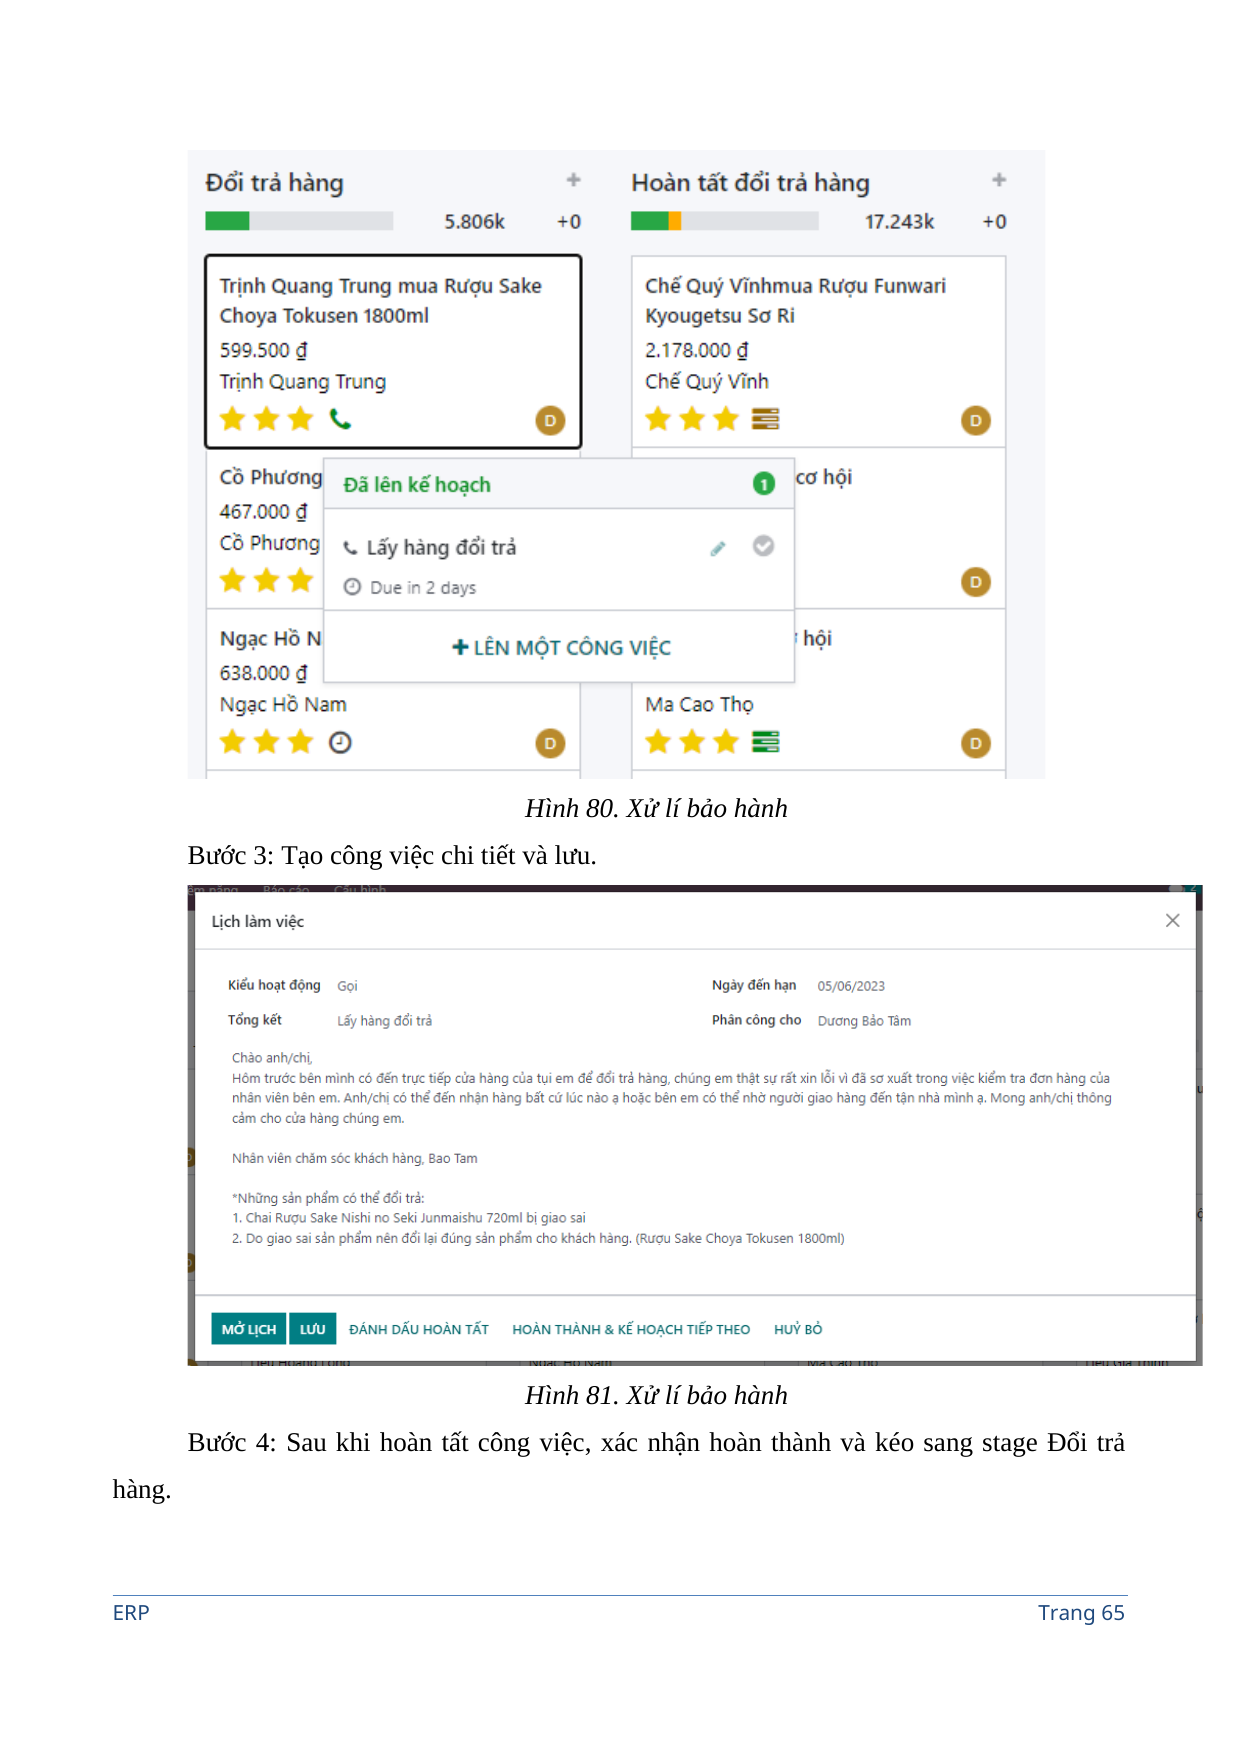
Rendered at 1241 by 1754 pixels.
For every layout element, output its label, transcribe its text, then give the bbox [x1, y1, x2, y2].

text Hình 80. Xử lí bảo hành [112, 792, 1128, 823]
picture [187, 885, 1203, 1366]
picture [187, 150, 1046, 779]
text Hình 81. Xử lí bảo hành [112, 1379, 1128, 1411]
text Bước 4: Sau khi hoàn tất công việc, xác nhận hoàn thành và kéo sang stage Đổi trả hàng. [112, 1426, 1128, 1504]
text Bước 3: Tạo công việc chi tiết và lưu. [112, 839, 1128, 870]
